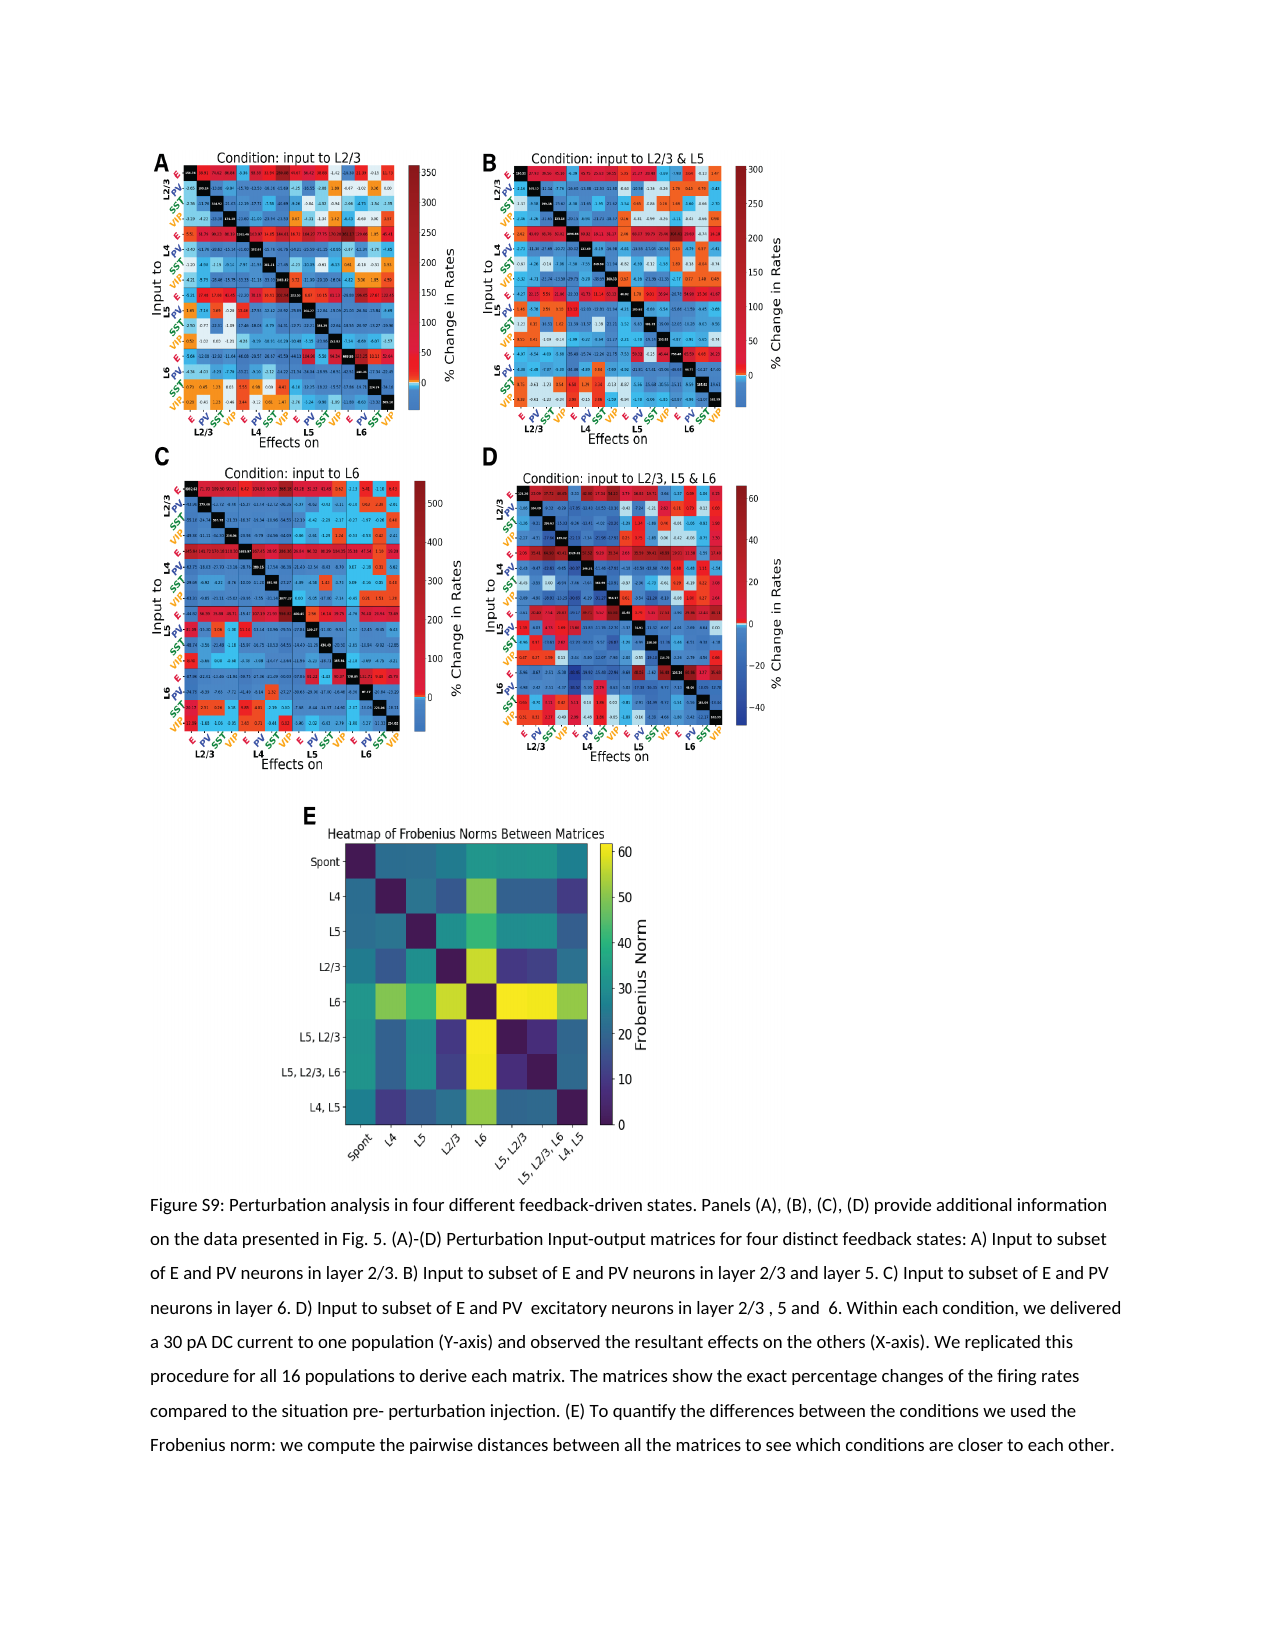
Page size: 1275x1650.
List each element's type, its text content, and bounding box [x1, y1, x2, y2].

text Figure S9: Perturbation analysis in four different feedback-driven states. Panels (A), (B), (C), (D) provide additional information on the data presented in Fig. 5. (A)-(D) Perturbation Input-output matrices for four distinct feedback states: A) Input to subset of E and PV neurons in layer 2/3. B) Input to subset of E and PV neurons in layer 2/3 and layer 5. C) Input to subset of E and PV neurons in layer 6. D) Input to subset of E and PV excitatory neurons in layer 2/3 , 5 and 6. Within each condition, we delivered a 30 pA DC current to one population (Y-axis) and observed the resultant effects on the others (X-axis). We replicated this procedure for all 16 populations to derive each matrix. The matrices show the exact percentage changes of the firing rates compared to the situation pre- perturbation injection. (E) To quantify the differences between the conditions we used the Frobenius norm: we compute the pairwise distances between all the matrices to see which conditions are closer to each other. [150, 1193, 1125, 1456]
picture [150, 150, 785, 1193]
